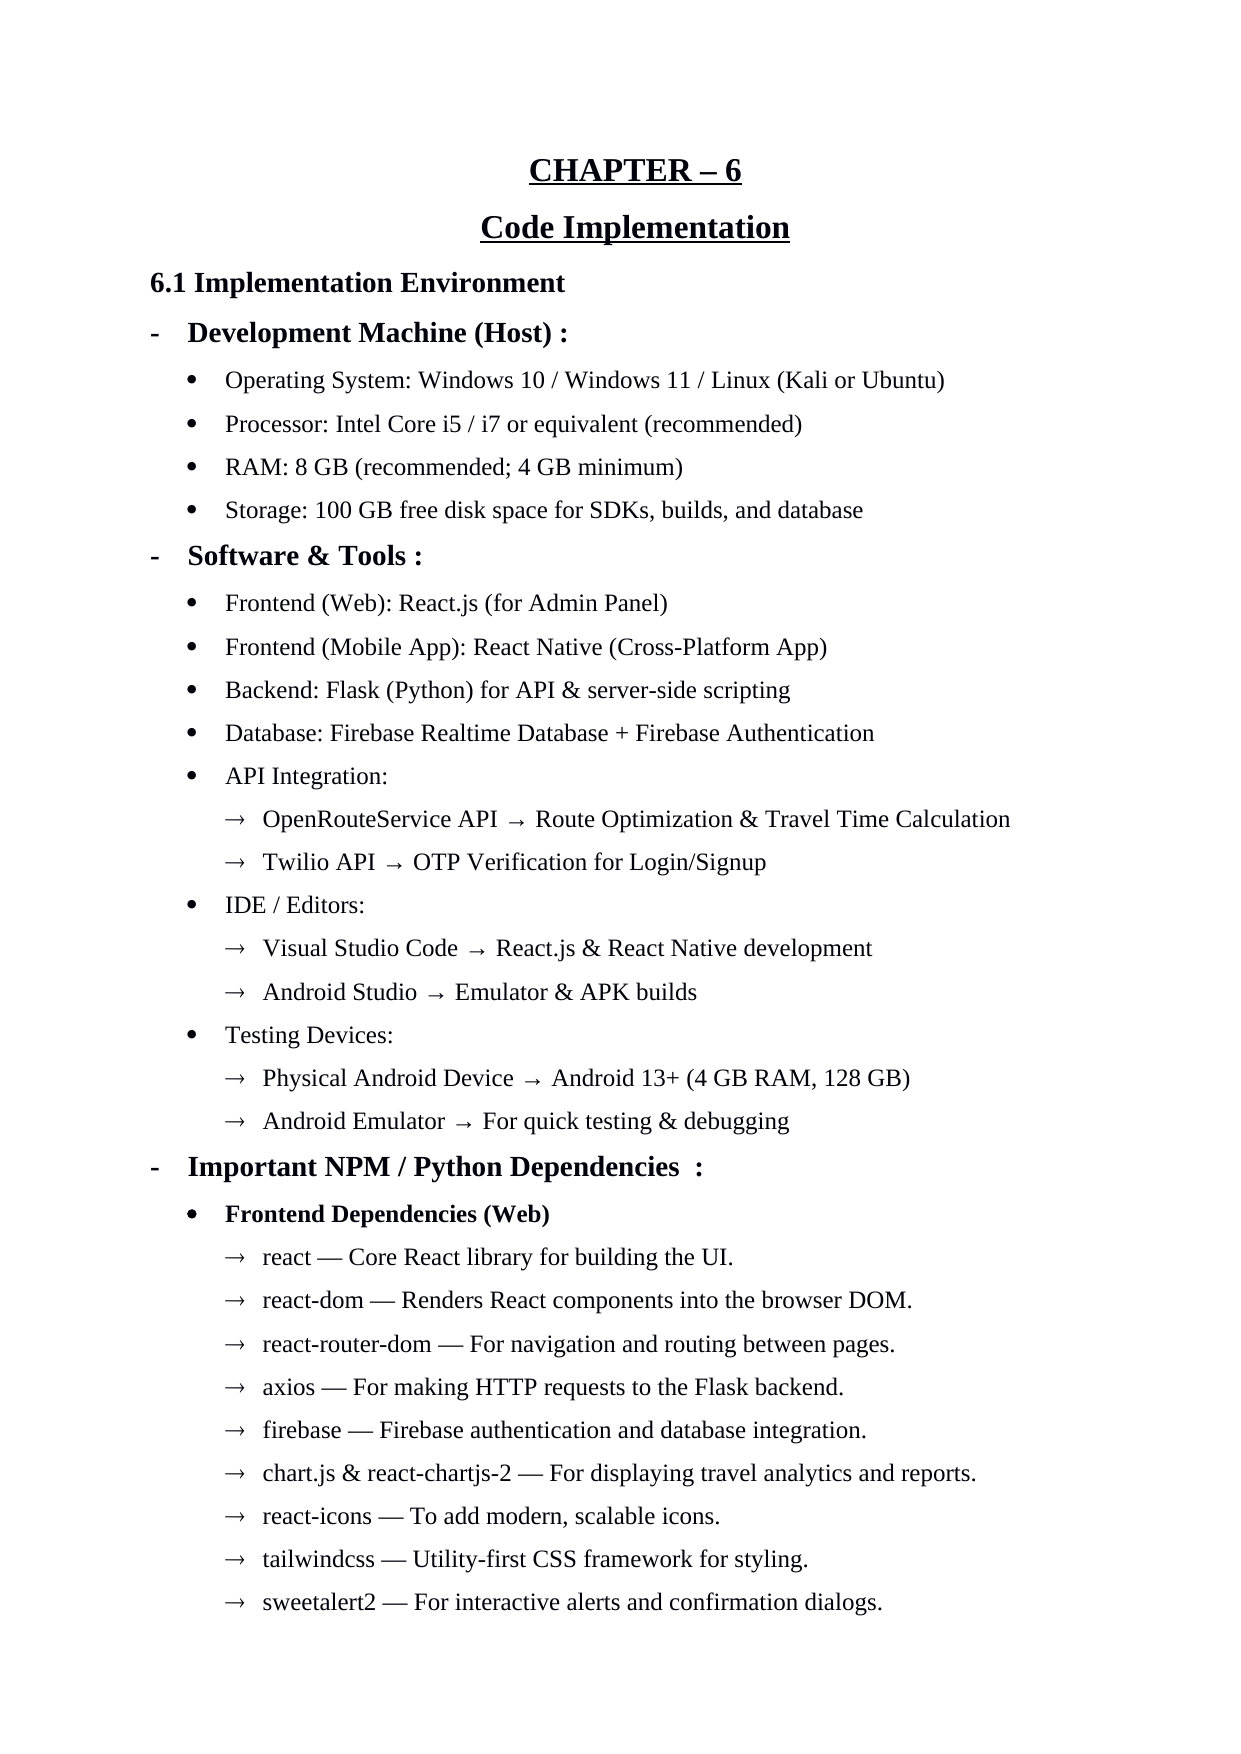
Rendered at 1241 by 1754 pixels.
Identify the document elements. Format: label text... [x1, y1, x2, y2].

text CHAPTER – 6 [150, 150, 1120, 188]
list Operating System: Windows 10 / Windows 11 / Linux (Kali or Ubuntu) [187, 366, 1120, 394]
list Backend: Flask (Python) for API & server-side scripting [187, 675, 1120, 703]
list tailwindcss — Utility-first CSS framework for styling. [225, 1544, 1120, 1573]
text Code Implementation [150, 207, 1120, 246]
list axios — For making HTTP requests to the Flask backend. [225, 1372, 1120, 1401]
list sweetalert2 — For interactive alerts and confirmation dialogs. [225, 1587, 1120, 1616]
list Frontend (Web): React.js (for Admin Panel) [187, 588, 1120, 617]
list Android Emulator → For quick testing & debugging [225, 1106, 1120, 1135]
text 6.1 Implementation Environment [150, 265, 1120, 298]
list API Integration: [187, 761, 1120, 790]
list Processor: Intel Core i5 / i7 or equivalent (recommended) [187, 409, 1120, 437]
list OpenRouteService API → Route Optimization & Travel Time Calculation [225, 804, 1120, 833]
list Visual Studio Code → React.js & React Native development [225, 933, 1120, 962]
list react-icons — To add modern, scalable icons. [225, 1501, 1120, 1530]
list RAM: 8 GB (recommended; 4 GB minimum) [187, 452, 1120, 481]
list Important NPM / Python Dependencies : [150, 1149, 1120, 1183]
list Twilio API → OTP Verification for Login/Signup [225, 847, 1120, 876]
list Android Studio → Emulator & APK builds [225, 977, 1120, 1005]
list firebase — Firebase authentication and database integration. [225, 1415, 1120, 1444]
list Frontend (Mobile App): React Native (Cross-Platform App) [187, 632, 1120, 660]
list IDE / Editors: [187, 890, 1120, 919]
list react — Core React library for building the UI. [225, 1242, 1120, 1271]
list Software & Tools : [150, 538, 1120, 572]
list Testing Devices: [187, 1020, 1120, 1048]
list Development Machine (Host) : [150, 315, 1120, 349]
list chart.js & react-chartjs-2 — For displaying travel analytics and reports. [225, 1458, 1120, 1487]
list react-dom — Renders React components into the browser DOM. [225, 1286, 1120, 1314]
list Frontend Dependencies (Web) [187, 1199, 1120, 1228]
list react-router-dom — For navigation and routing between pages. [225, 1329, 1120, 1357]
list Physical Android Device → Android 13+ (4 GB RAM, 128 GB) [225, 1063, 1120, 1092]
list Database: Firebase Realtime Database + Firebase Authentication [187, 718, 1120, 747]
list Storage: 100 GB free disk space for SDKs, builds, and database [187, 495, 1120, 524]
